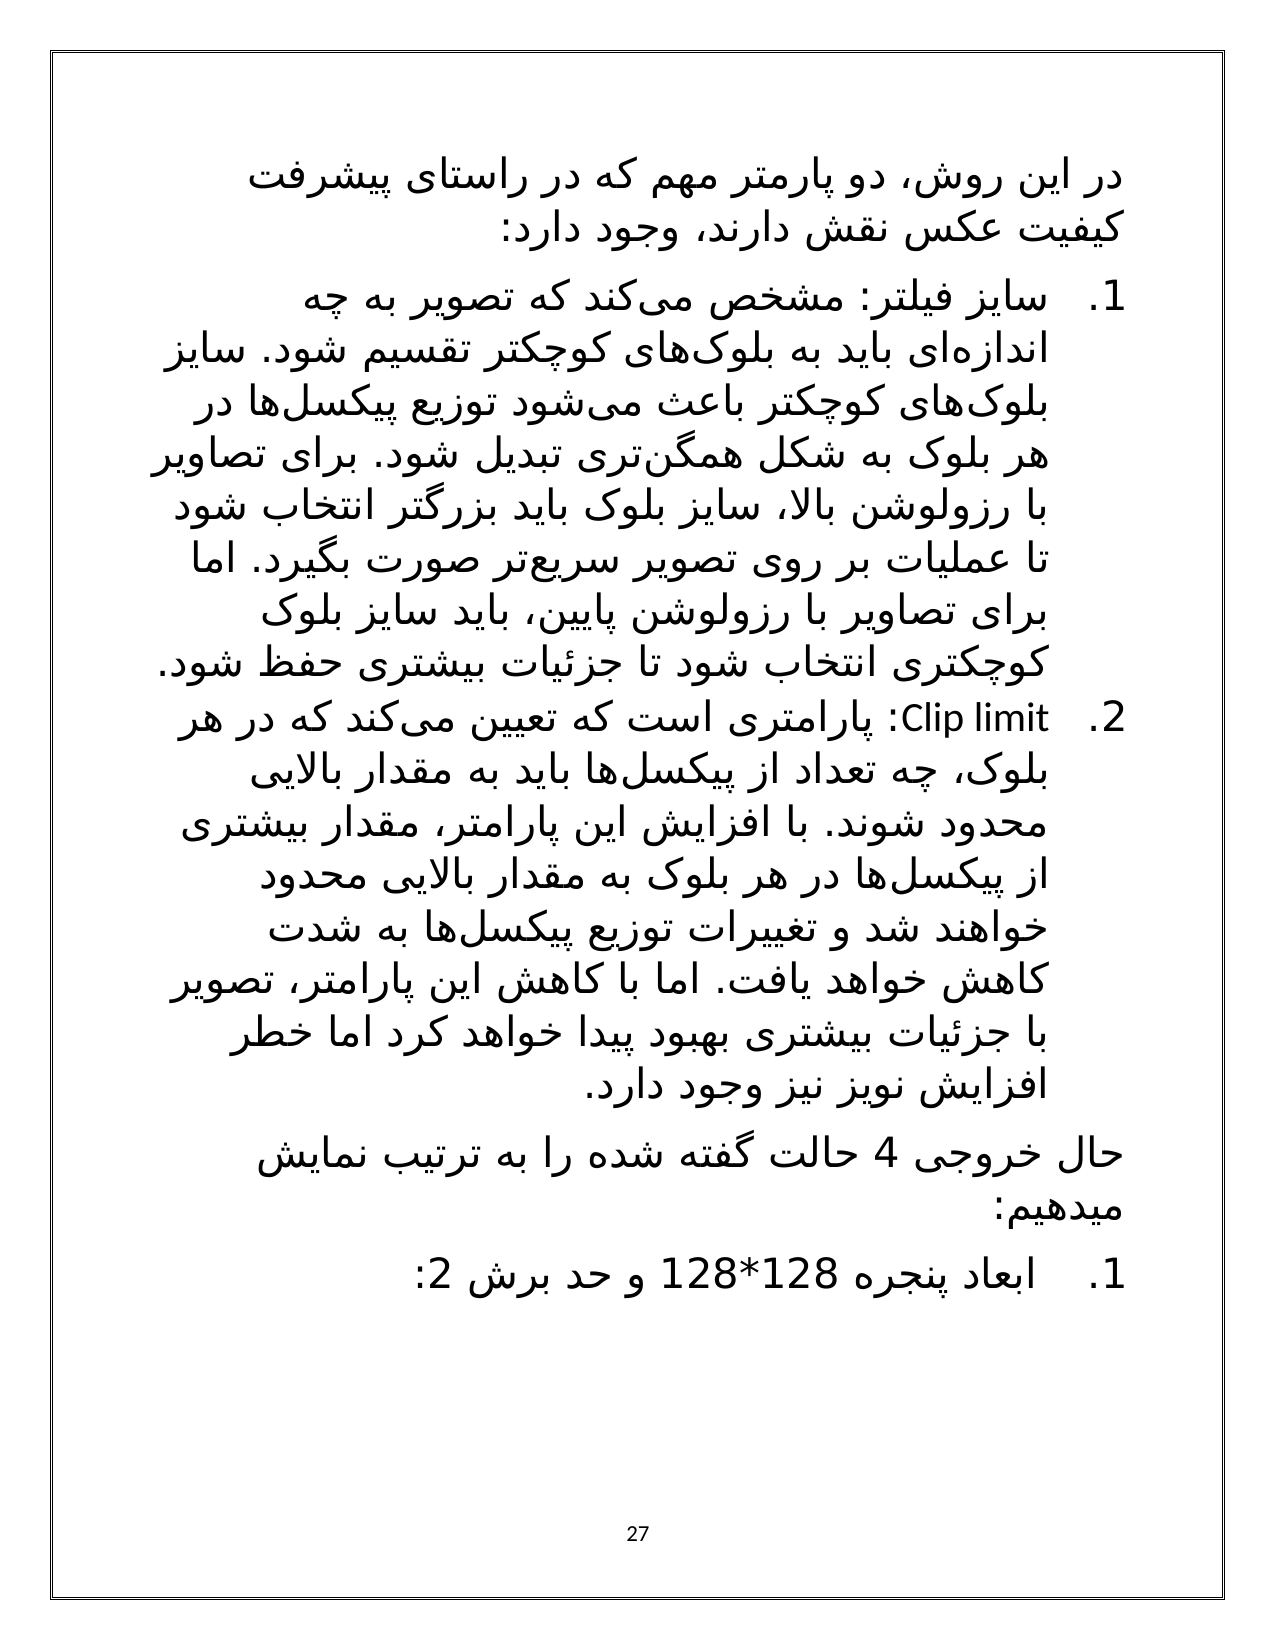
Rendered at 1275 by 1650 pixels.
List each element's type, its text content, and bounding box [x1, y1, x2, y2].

list Clip limit: پارامتری است که تعیین می‌کند که در هر بلوک، چه تعداد از پیکسل‌ها باید به مقدار بالایی محدود شوند. با افزایش این پارامتر، مقدار بیشتری از پیکسل‌ها در هر بلوک به مقدار بالایی محدود خواهند شد و تغییرات توزیع پیکسل‌ها به شدت کاهش خواهد یافت. اما با کاهش این پارامتر، تصویر با جزئیات بیشتری بهبود پیدا خواهد کرد اما خطر افزایش نویز نیز وجود دارد. [150, 691, 1087, 1108]
text حال خروجی 4 حالت گفته شده را به ترتیب نمایش میدهیم: [150, 1129, 1125, 1230]
text در این روش، دو پارمتر مهم که در راستای پیشرفت کیفیت عکس نقش دارند، وجود دارد: [150, 150, 1125, 251]
list سایز فیلتر: مشخص می‌کند که تصویر به چه اندازه‌ای باید به بلوک‌های کوچکتر تقسیم شود. سایز بلوک‌های کوچکتر باعث می‌شود توزیع پیکسل‌ها در هر بلوک به شکل همگن‌تری تبدیل شود. برای تصاویر با رزولوشن بالا، سایز بلوک باید بزرگتر انتخاب شود تا عملیات بر روی تصویر سریع‌تر صورت بگیرد. اما برای تصاویر با رزولوشن پایین، باید سایز بلوک کوچکتری انتخاب شود تا جزئیات بیشتری حفظ شود. [150, 271, 1087, 687]
list ابعاد پنجره 128*128 و حد برش 2: [150, 1250, 1087, 1299]
